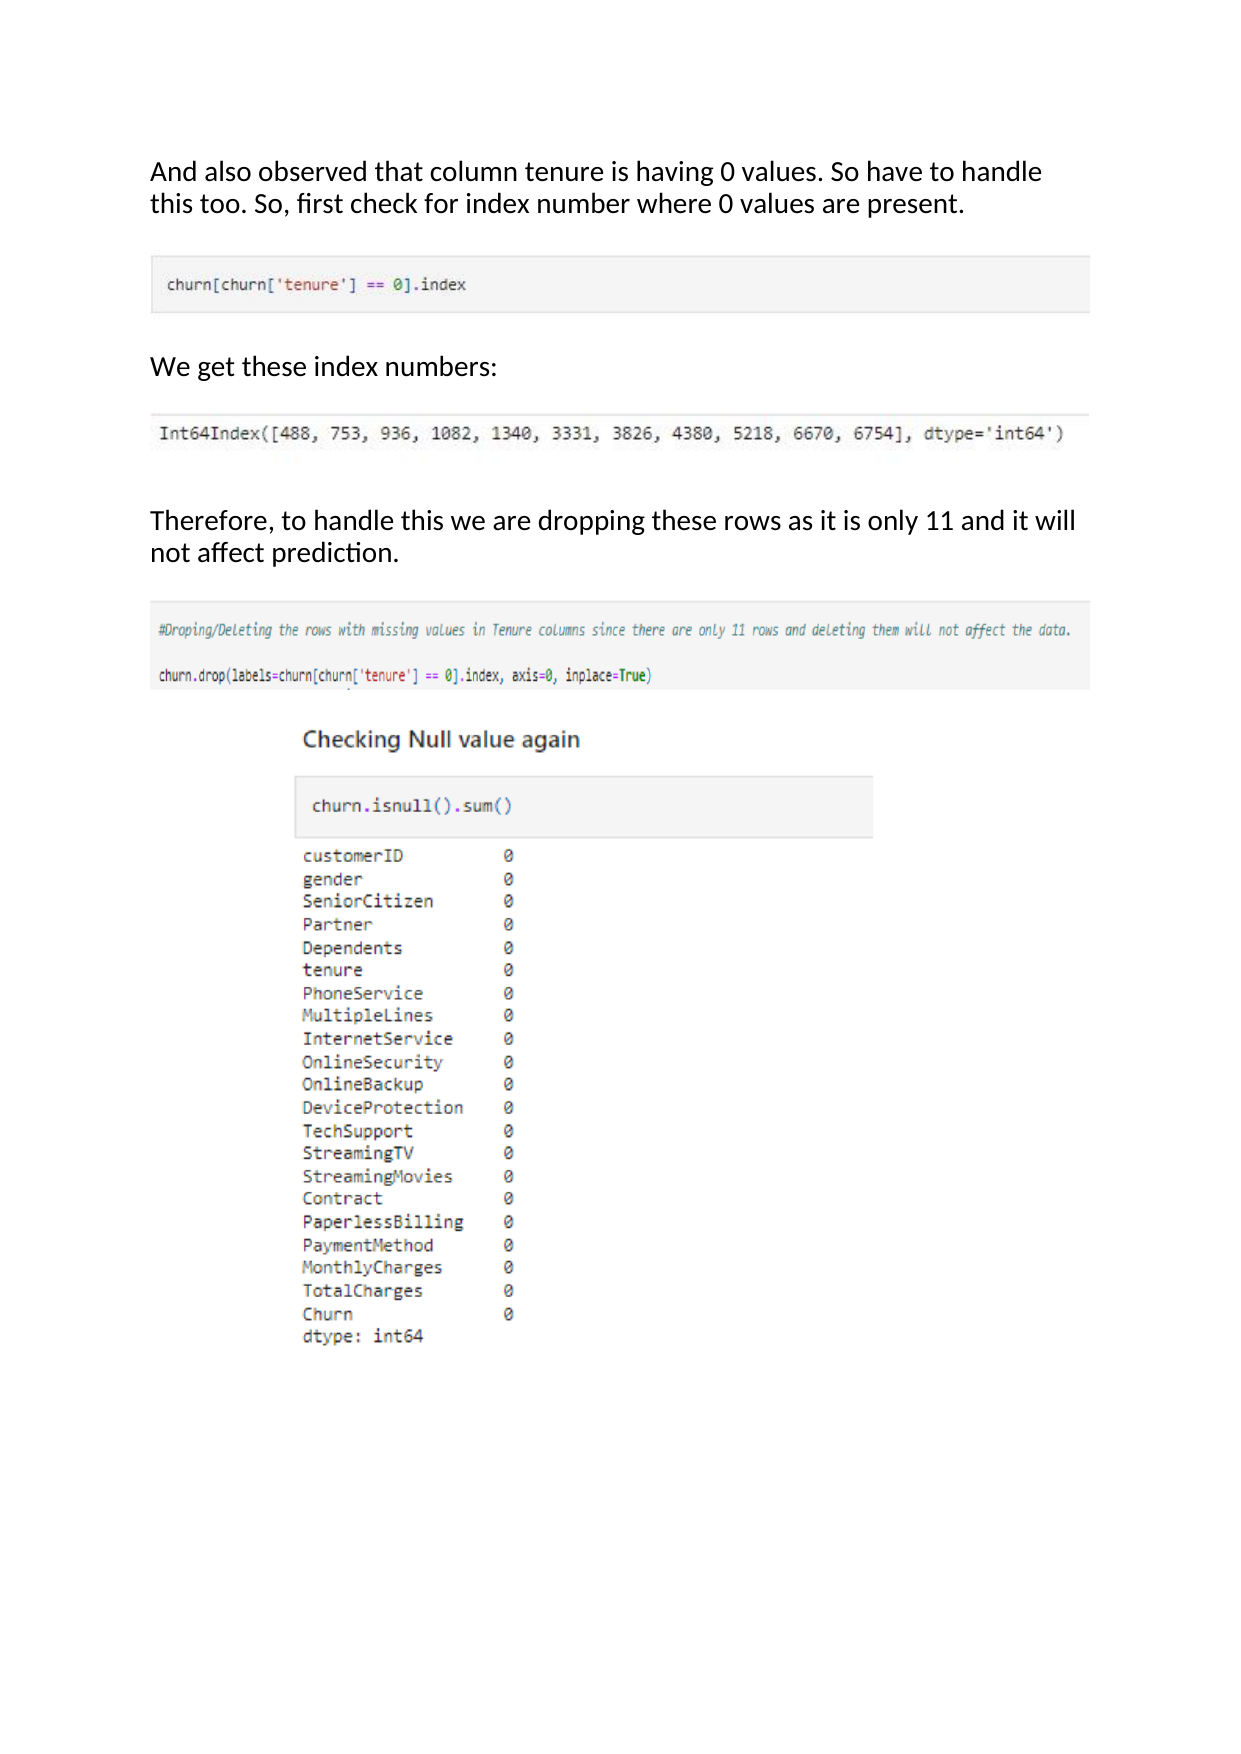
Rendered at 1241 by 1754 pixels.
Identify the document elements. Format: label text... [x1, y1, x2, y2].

text Therefore, to handle this we are dropping these rows as it is only 11 and it will not affect prediction. [150, 504, 1089, 569]
picture [150, 250, 1091, 319]
text We get these index numbers: [150, 348, 1090, 383]
text And also observed that column tenure is having 0 values. So have to handle this too. So, first check for index number where 0 values are present. [150, 156, 1089, 221]
picture [150, 599, 1091, 1354]
picture [150, 413, 1089, 468]
